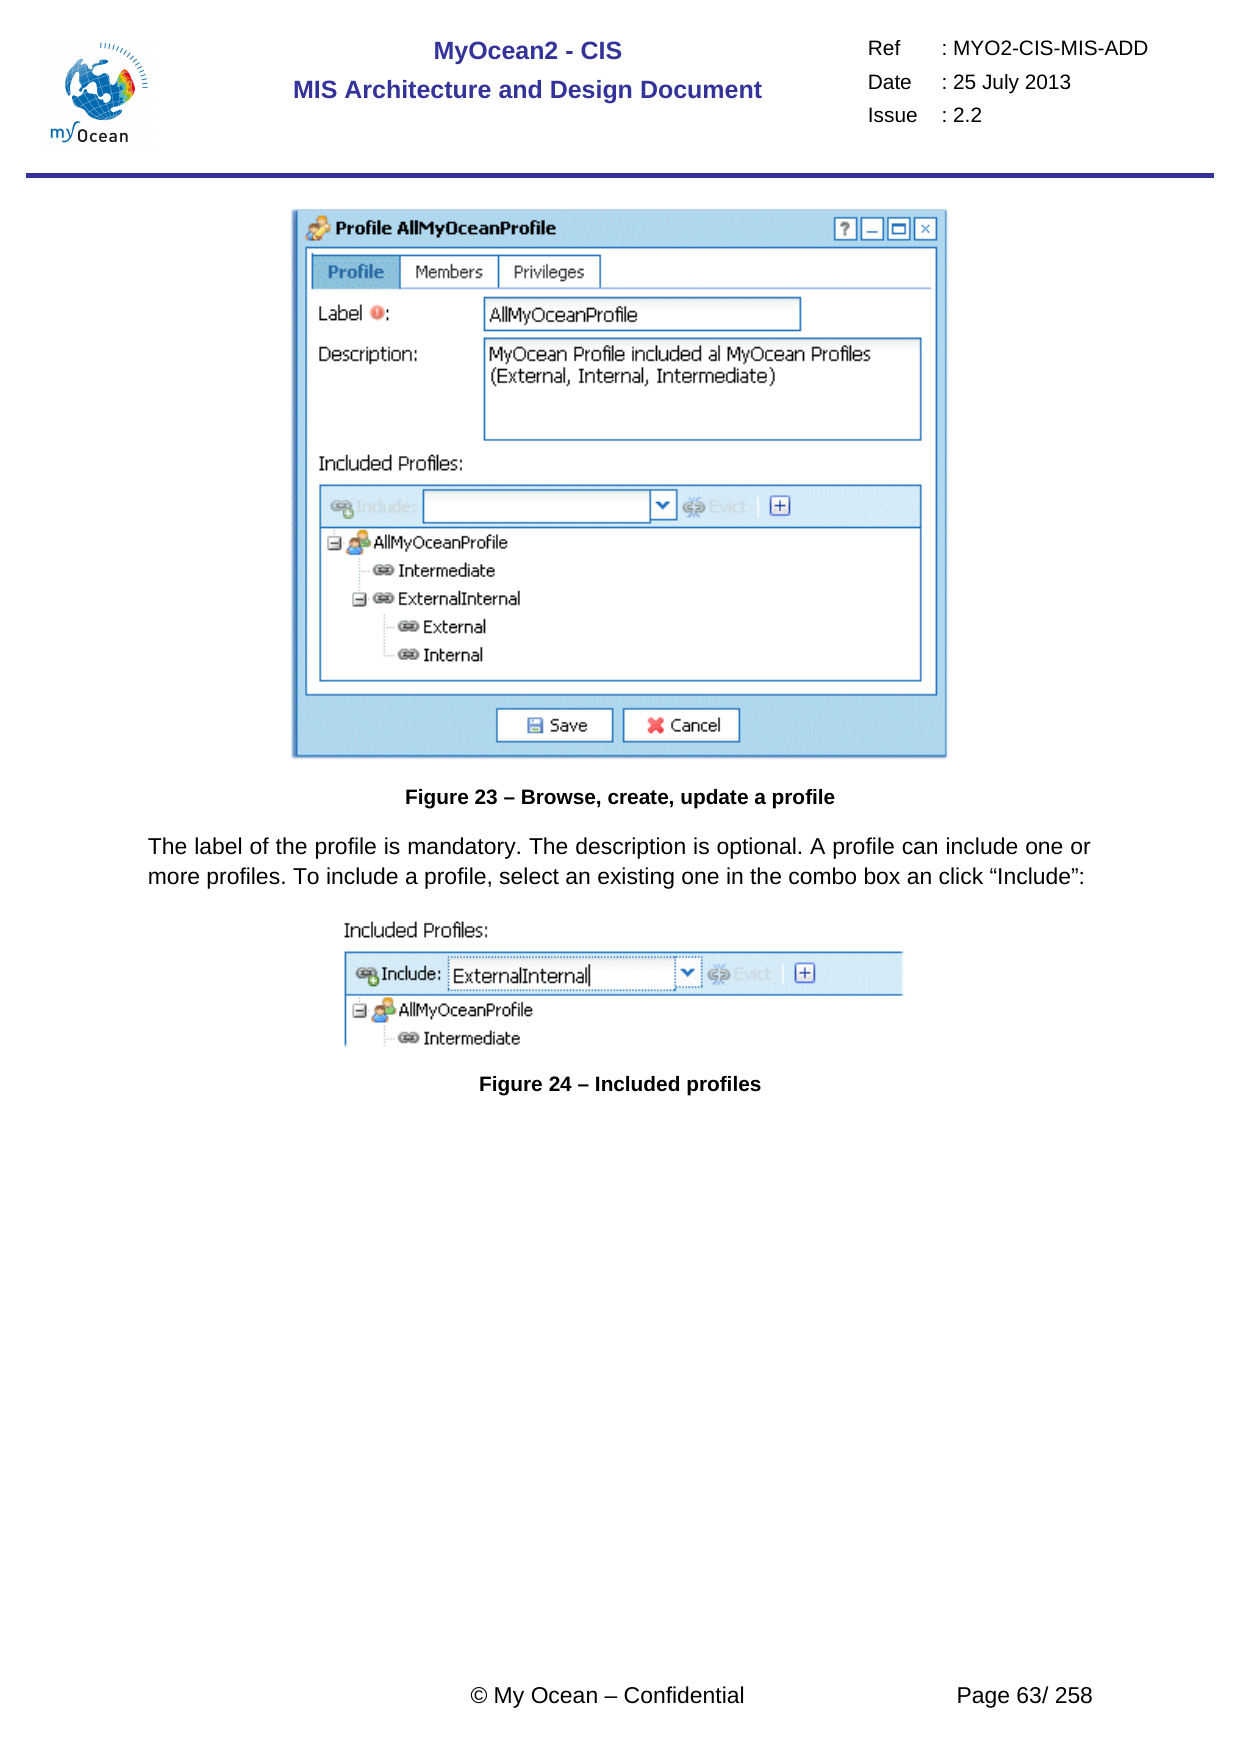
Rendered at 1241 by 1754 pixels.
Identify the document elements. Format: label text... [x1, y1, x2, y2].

picture [290, 208, 950, 760]
picture [37, 35, 158, 153]
picture [334, 914, 906, 1048]
text The label of the profile is mandatory. The description is optional. A profile can include one or more profiles. To include a profile, select an existing one in the combo box an click “Include”: [148, 833, 1092, 889]
